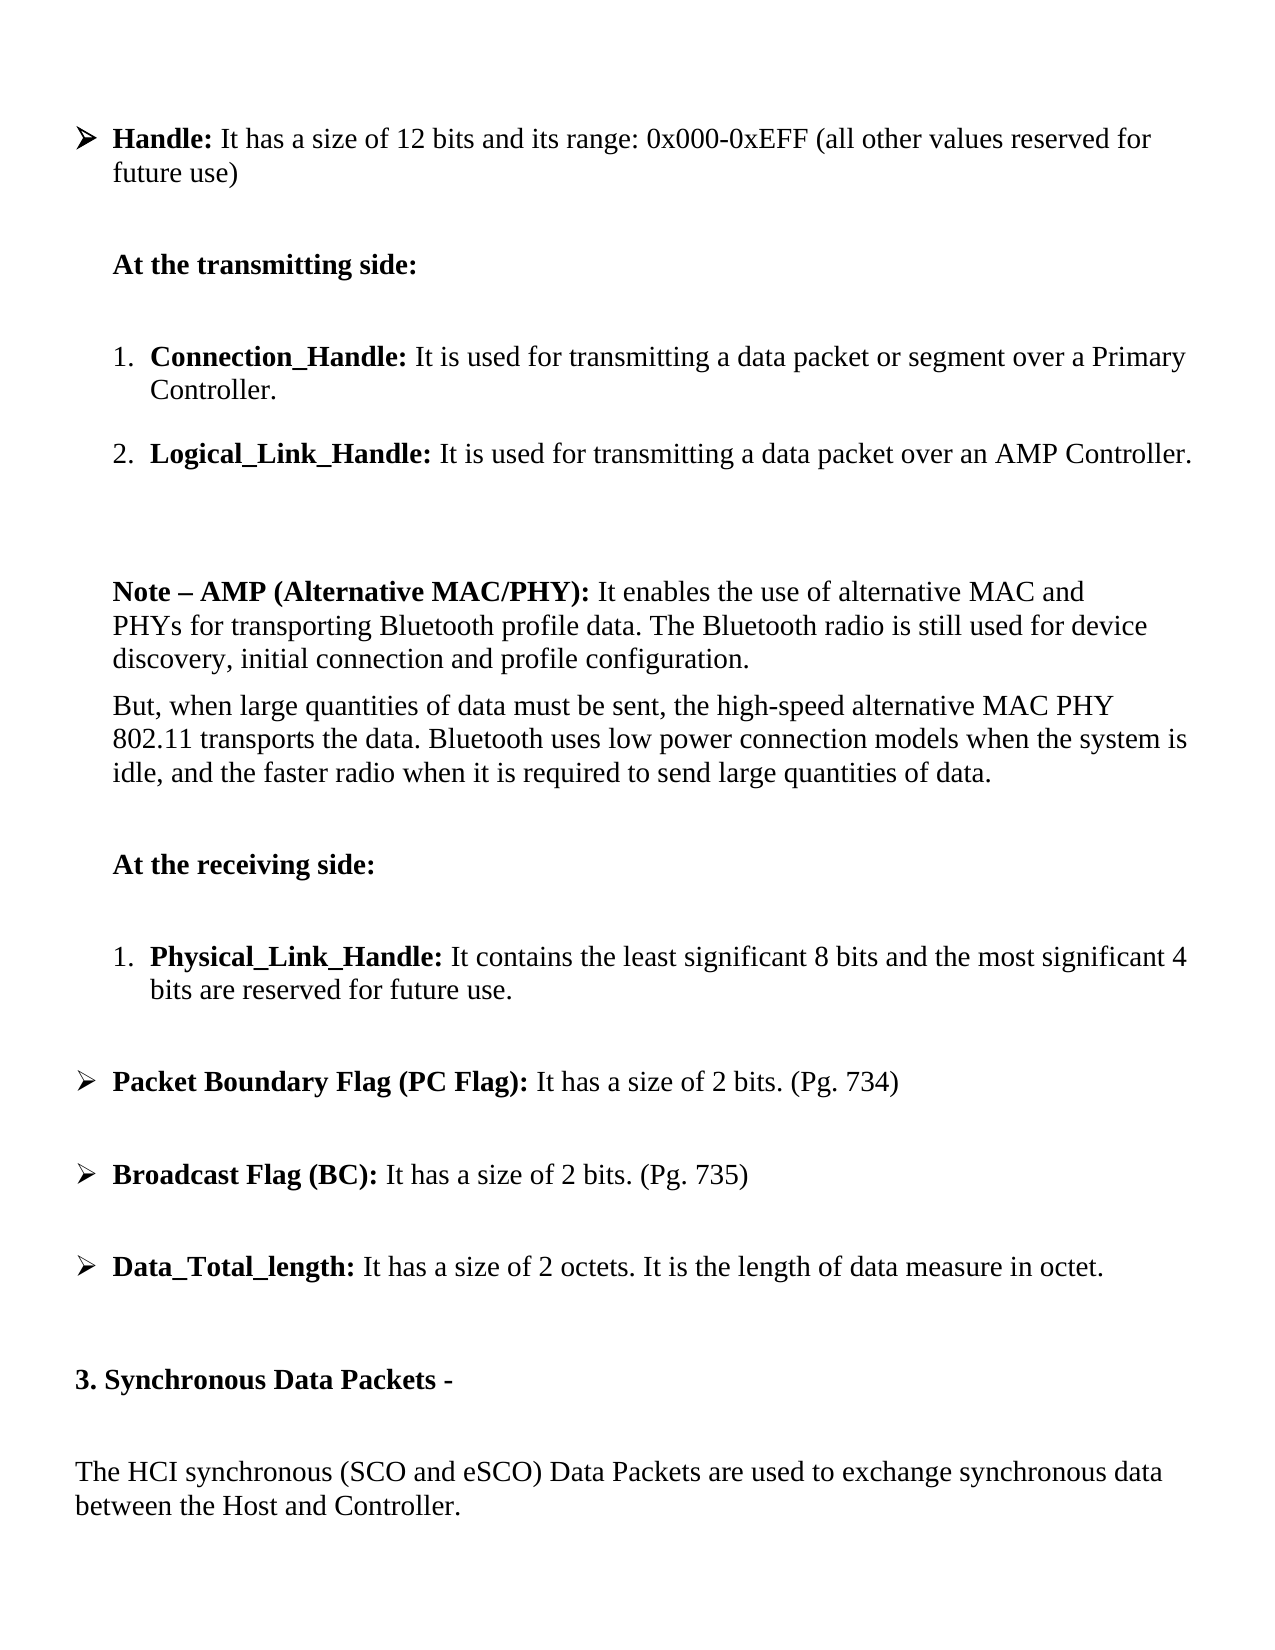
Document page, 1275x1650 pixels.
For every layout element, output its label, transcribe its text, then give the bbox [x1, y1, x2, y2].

text But, when large quantities of data must be sent, the high-speed alternative MAC PHY 802.11 transports the data. Bluetooth uses low power connection models when the system is idle, and the faster radio when it is required to send large quantities of data. [112, 688, 1200, 788]
text 3. Synchronous Data Packets - [75, 1362, 1200, 1396]
text Note – AMP (Alternative MAC/PHY): It enables the use of alternative MAC and PHYs for transporting Bluetooth profile data. The Bluetooth radio is still used for device discovery, initial connection and profile configuration. [112, 574, 1200, 675]
list Broadcast Flag (BC): It has a size of 2 bits. (Pg. 735) [75, 1157, 1200, 1190]
text At the transmitting side: [112, 247, 1200, 280]
text The HCI synchronous (SCO and eSCO) Data Packets are used to exchange synchronous data between the Host and Controller. [75, 1454, 1200, 1521]
list Packet Boundary Flag (PC Flag): It has a size of 2 bits. (Pg. 734) [75, 1064, 1200, 1098]
list Connection_Handle: It is used for transmitting a data packet or segment over a Primary Controller. [112, 339, 1200, 406]
list Logical_Link_Handle: It is used for transmitting a data packet over an AMP Controller. [112, 436, 1200, 470]
list Handle: It has a size of 12 bits and its range: 0x000-0xEFF (all other values reserved for future use) [75, 121, 1200, 188]
text At the receiving side: [112, 847, 1200, 880]
list Data_Total_length: It has a size of 2 octets. It is the length of data measure in octet. [75, 1249, 1200, 1283]
list Physical_Link_Handle: It contains the least significant 8 bits and the most significant 4 bits are reserved for future use. [112, 939, 1200, 1006]
